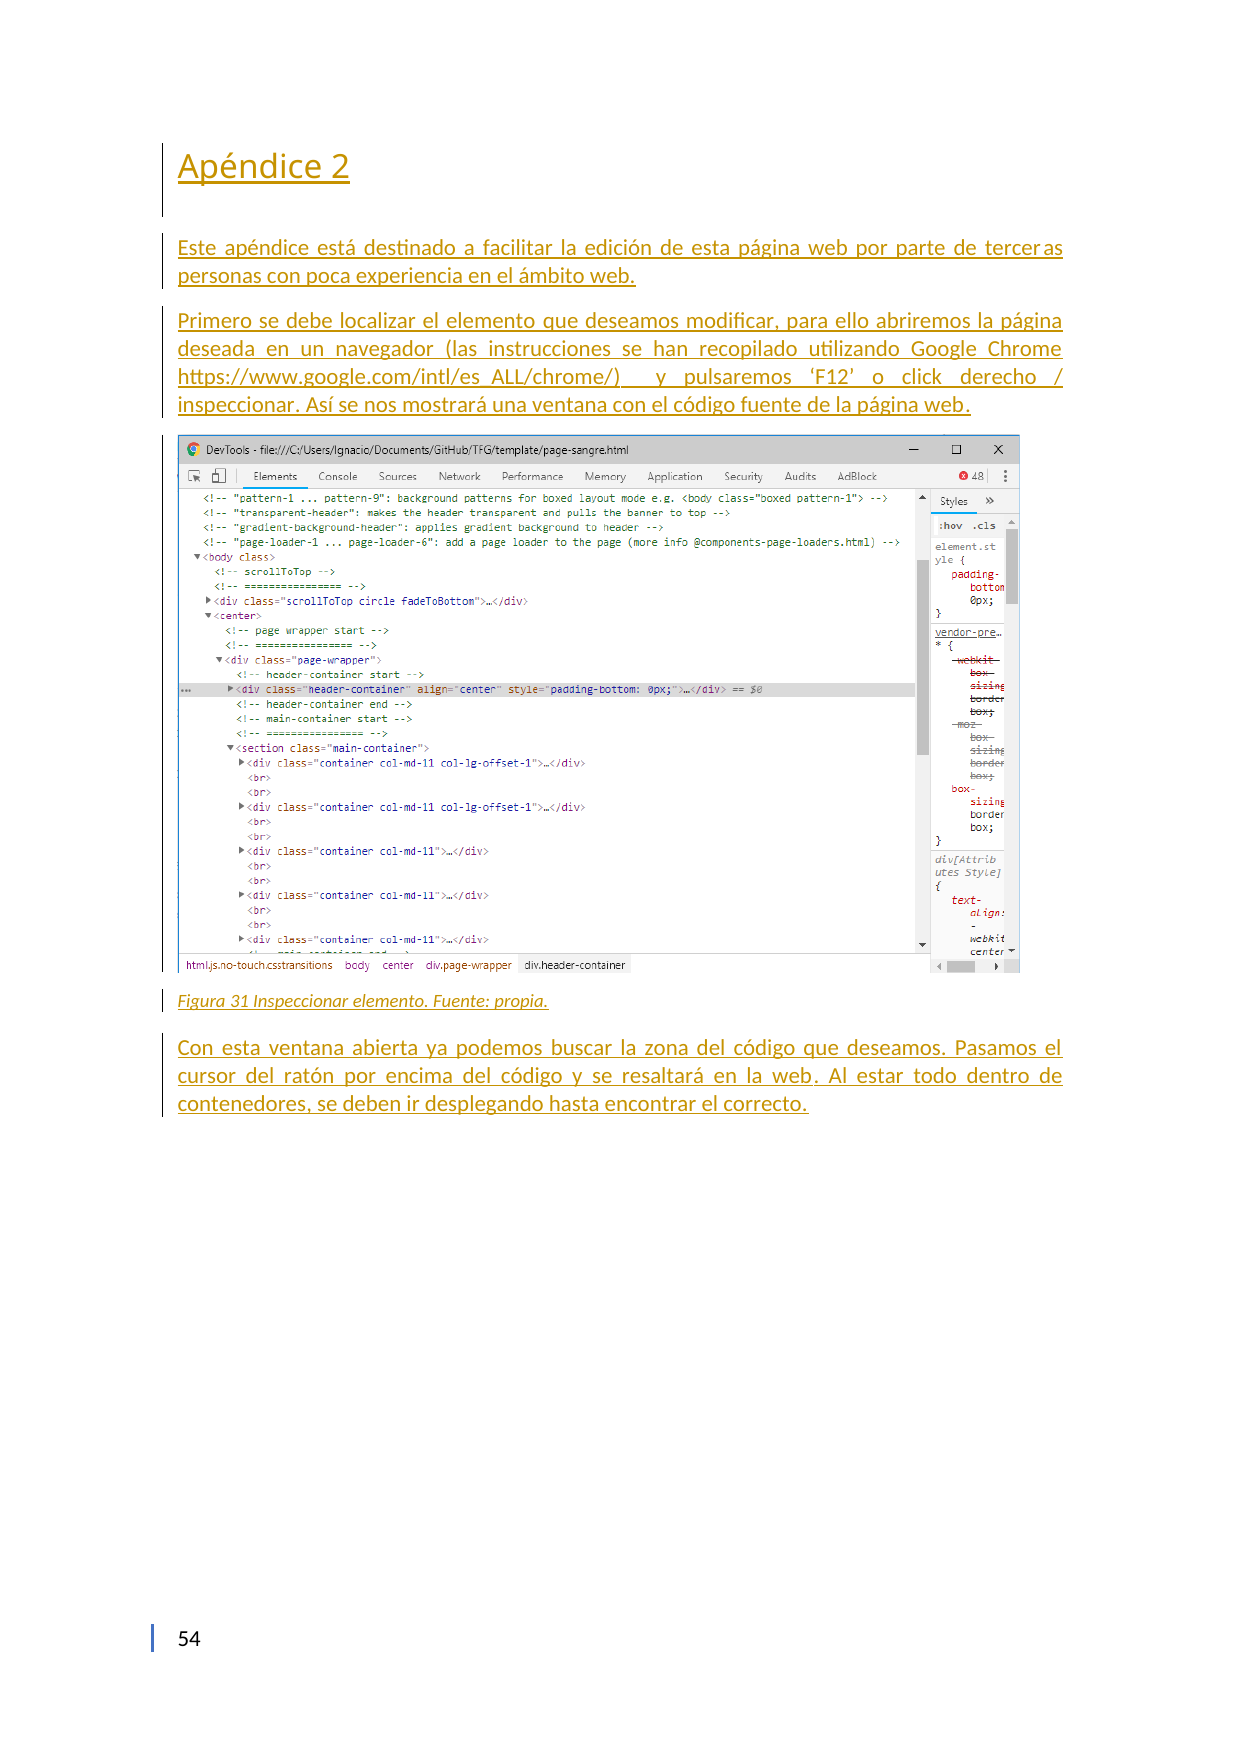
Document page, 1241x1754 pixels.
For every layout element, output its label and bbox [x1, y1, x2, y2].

picture [177, 434, 1020, 973]
